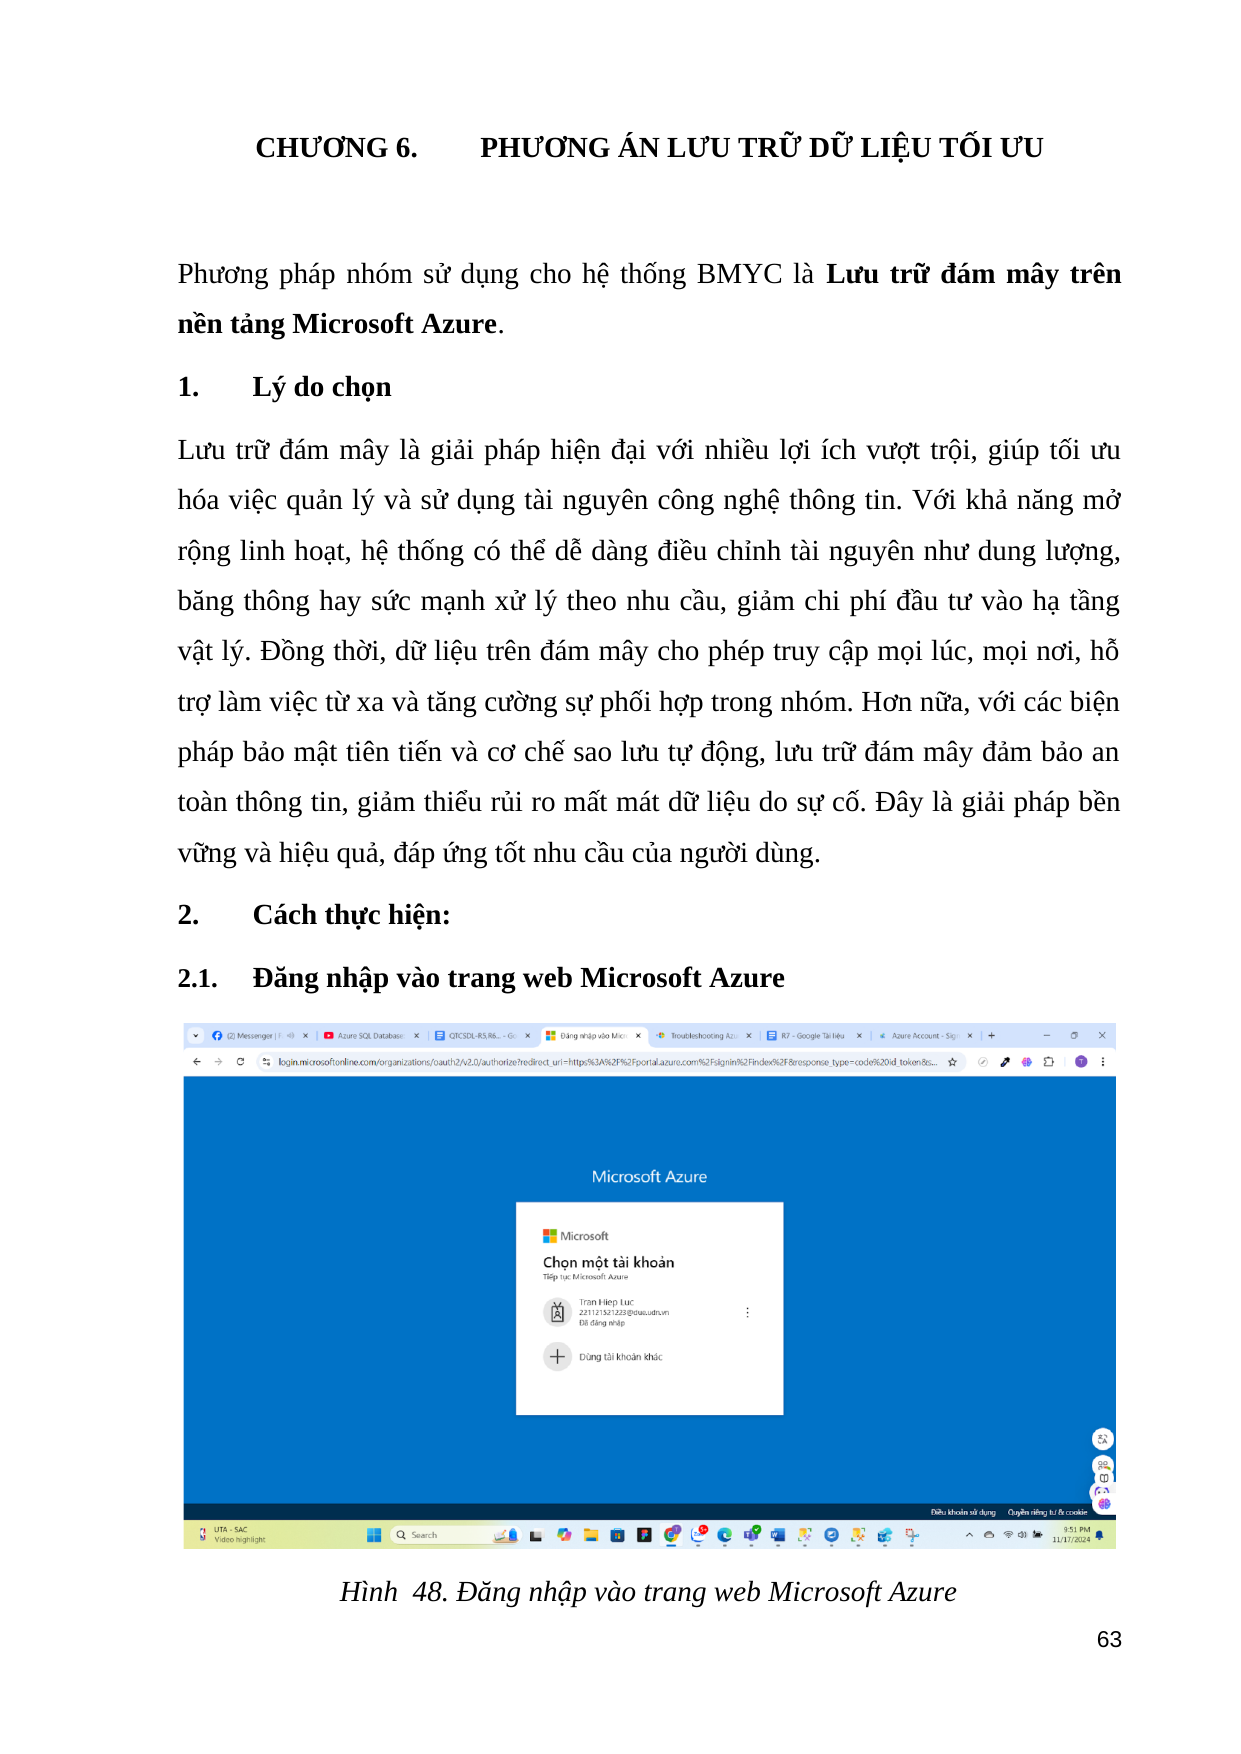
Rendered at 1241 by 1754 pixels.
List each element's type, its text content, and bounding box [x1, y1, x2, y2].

subtitle Lý do chọn [177, 369, 1122, 403]
text Hình 48. Đăng nhập vào trang web Microsoft Azure [177, 1574, 1122, 1607]
text Phương pháp nhóm sử dụng cho hệ thống BMYC là Lưu trữ đám mây trên nền tảng Microsoft Azure. [177, 256, 1122, 340]
text Lưu trữ đám mây là giải pháp hiện đại với nhiều lợi ích vượt trội, giúp tối ưu hóa việc quản lý và sử dụng tài nguyên công nghệ thông tin. Với khả năng mở rộng linh hoạt, hệ thống có thể dễ dàng điều chỉnh tài nguyên như dung lượng, băng thông hay sức mạnh xử lý theo nhu cầu, giảm chi phí đầu tư vào hạ tầng vật lý. Đồng thời, dữ liệu trên đám mây cho phép truy cập mọi lúc, mọi nơi, hỗ trợ làm việc từ xa và tăng cường sự phối hợp trong nhóm. Hơn nữa, với các biện pháp bảo mật tiên tiến và cơ chế sao lưu tự động, lưu trữ đám mây đảm bảo an toàn thông tin, giảm thiểu rủi ro mất mát dữ liệu do sự cố. Đây là giải pháp bền vững và hiệu quả, đáp ứng tốt nhu cầu của người dùng. [177, 432, 1122, 868]
subtitle PHƯƠNG ÁN LƯU TRỮ DỮ LIỆU TỐI ƯU [177, 131, 1122, 164]
picture [183, 1023, 1116, 1549]
subtitle Cách thực hiện: [177, 897, 1122, 931]
subtitle Đăng nhập vào trang web Microsoft Azure [177, 960, 1122, 994]
